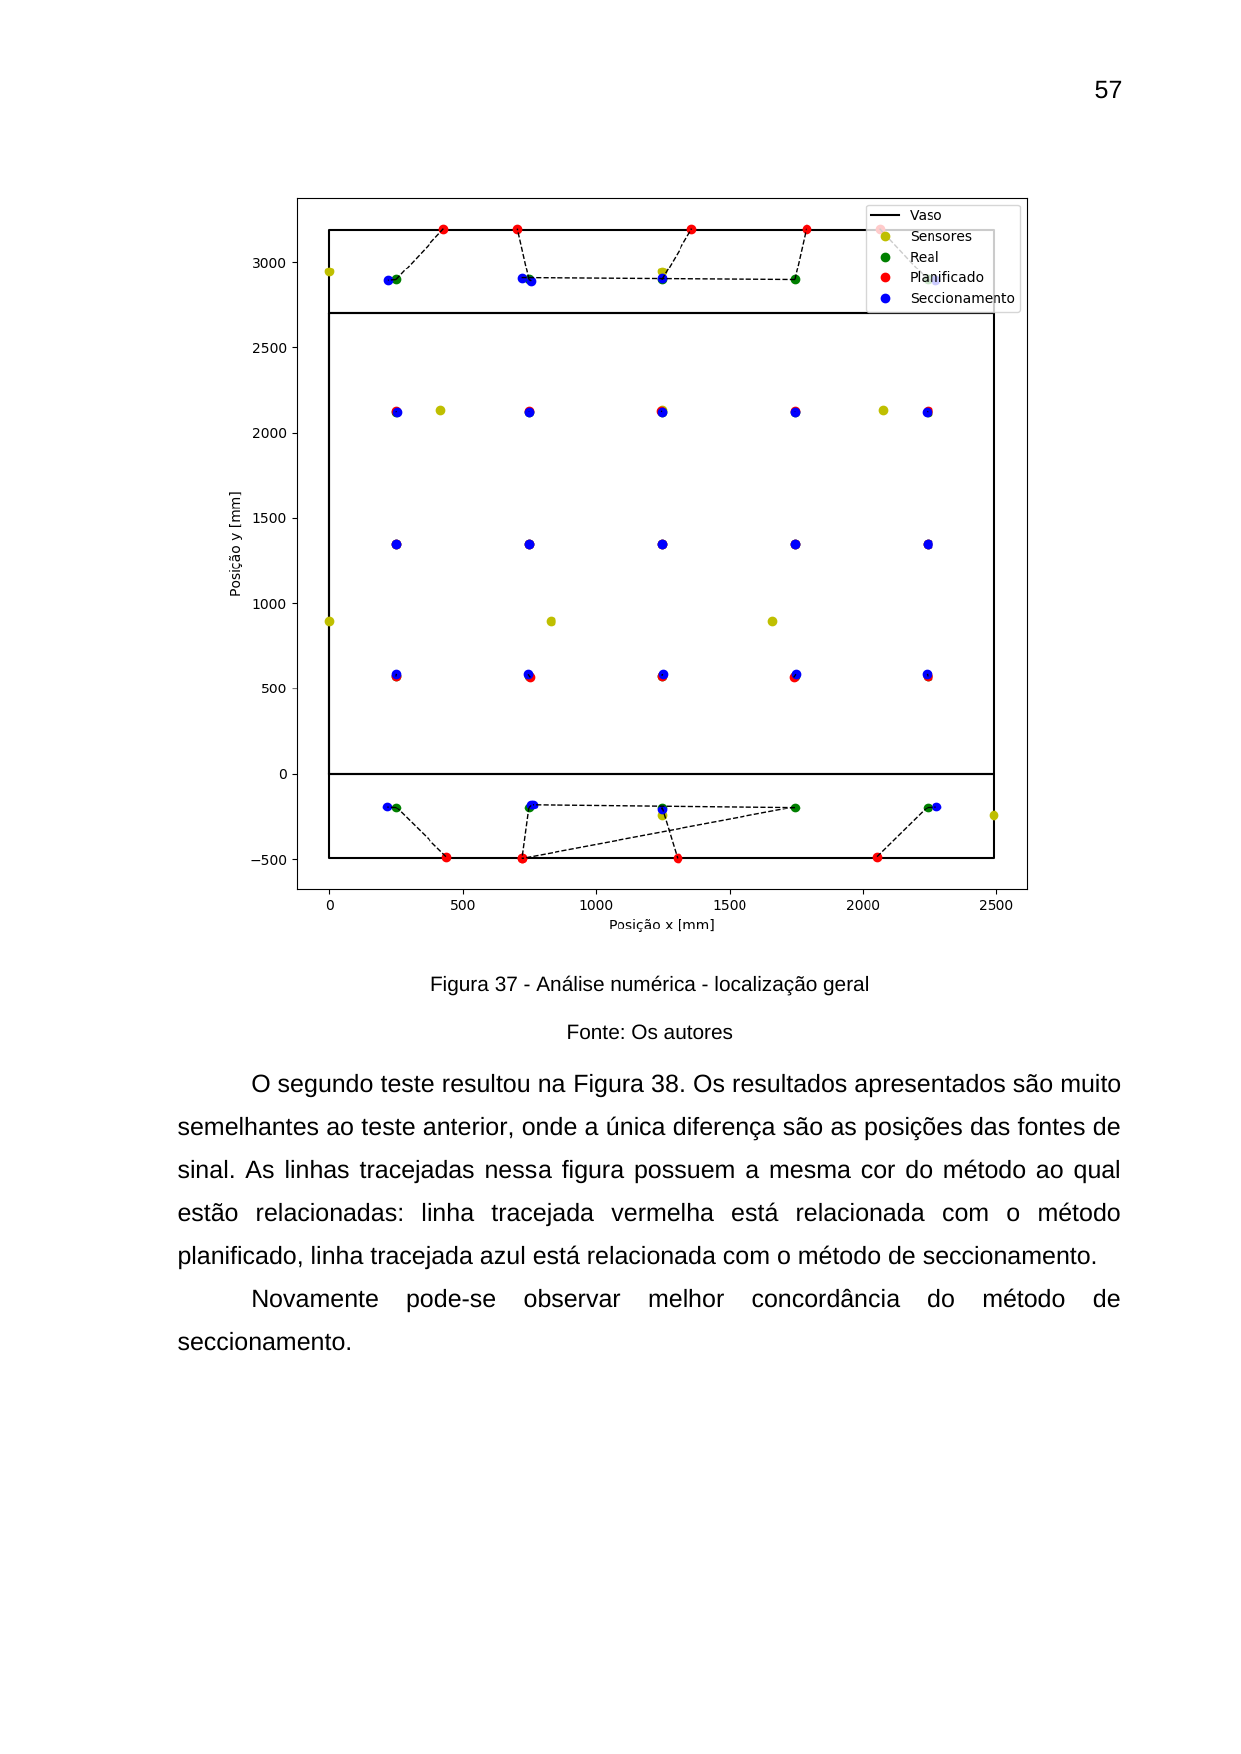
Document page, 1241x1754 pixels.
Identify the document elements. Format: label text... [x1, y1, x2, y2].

text Novamente pode-se observar melhor concordância do método de seccionamento. [177, 1284, 1122, 1356]
picture [178, 177, 1121, 945]
text Figura 37 - Análise numérica - localização geral [177, 972, 1122, 996]
text Fonte: Os autores [177, 1020, 1122, 1044]
text O segundo teste resultou na Figura 38. Os resultados apresentados são muito semelhantes ao teste anterior, onde a única diferença são as posições das fontes de sinal. As linhas tracejadas nessa figura possuem a mesma cor do método ao qual estão relacionadas: linha tracejada vermelha está relacionada com o método planificado, linha tracejada azul está relacionada com o método de seccionamento. [177, 1069, 1122, 1270]
